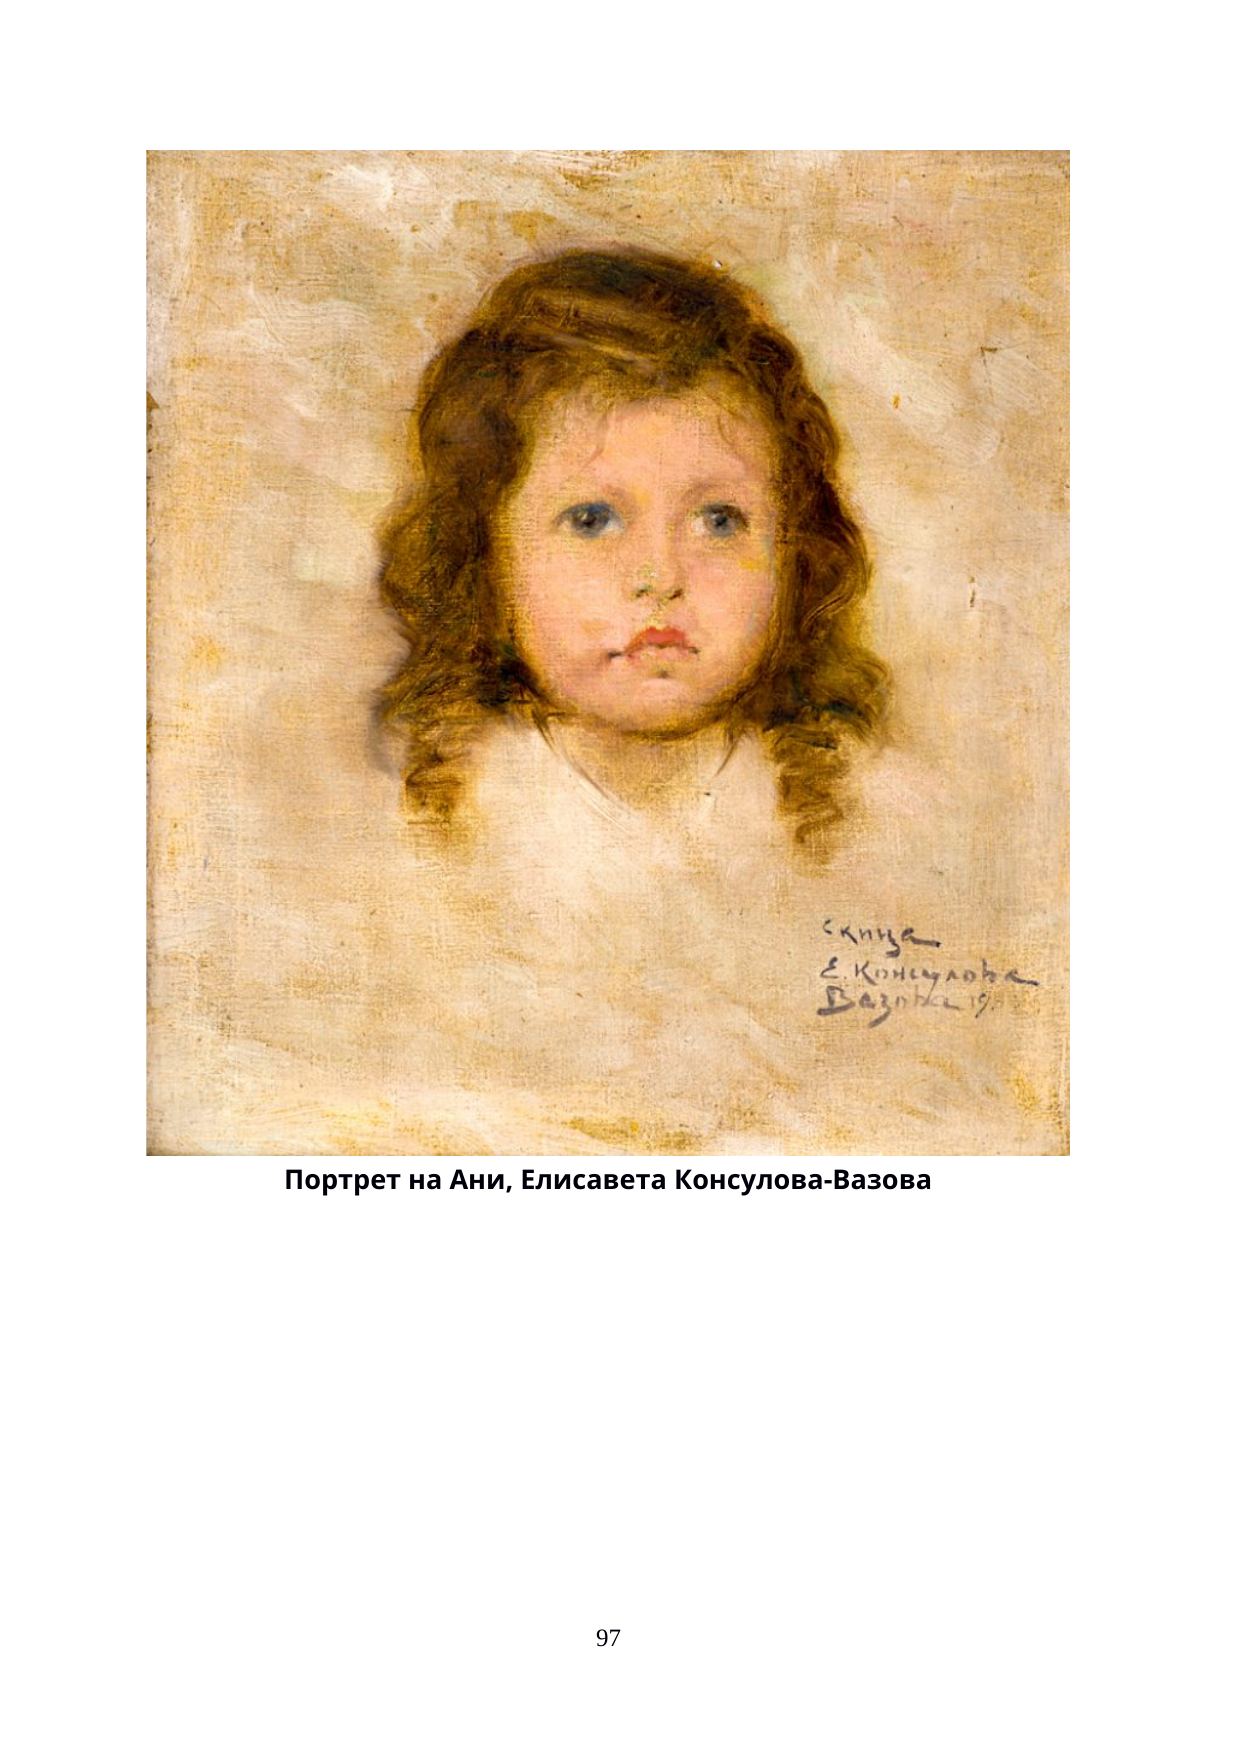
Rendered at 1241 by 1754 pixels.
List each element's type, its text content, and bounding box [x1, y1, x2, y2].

text Портрет на Ани, Елисавета Консулова-Вазова [146, 1156, 1070, 1198]
picture [146, 150, 1070, 1156]
